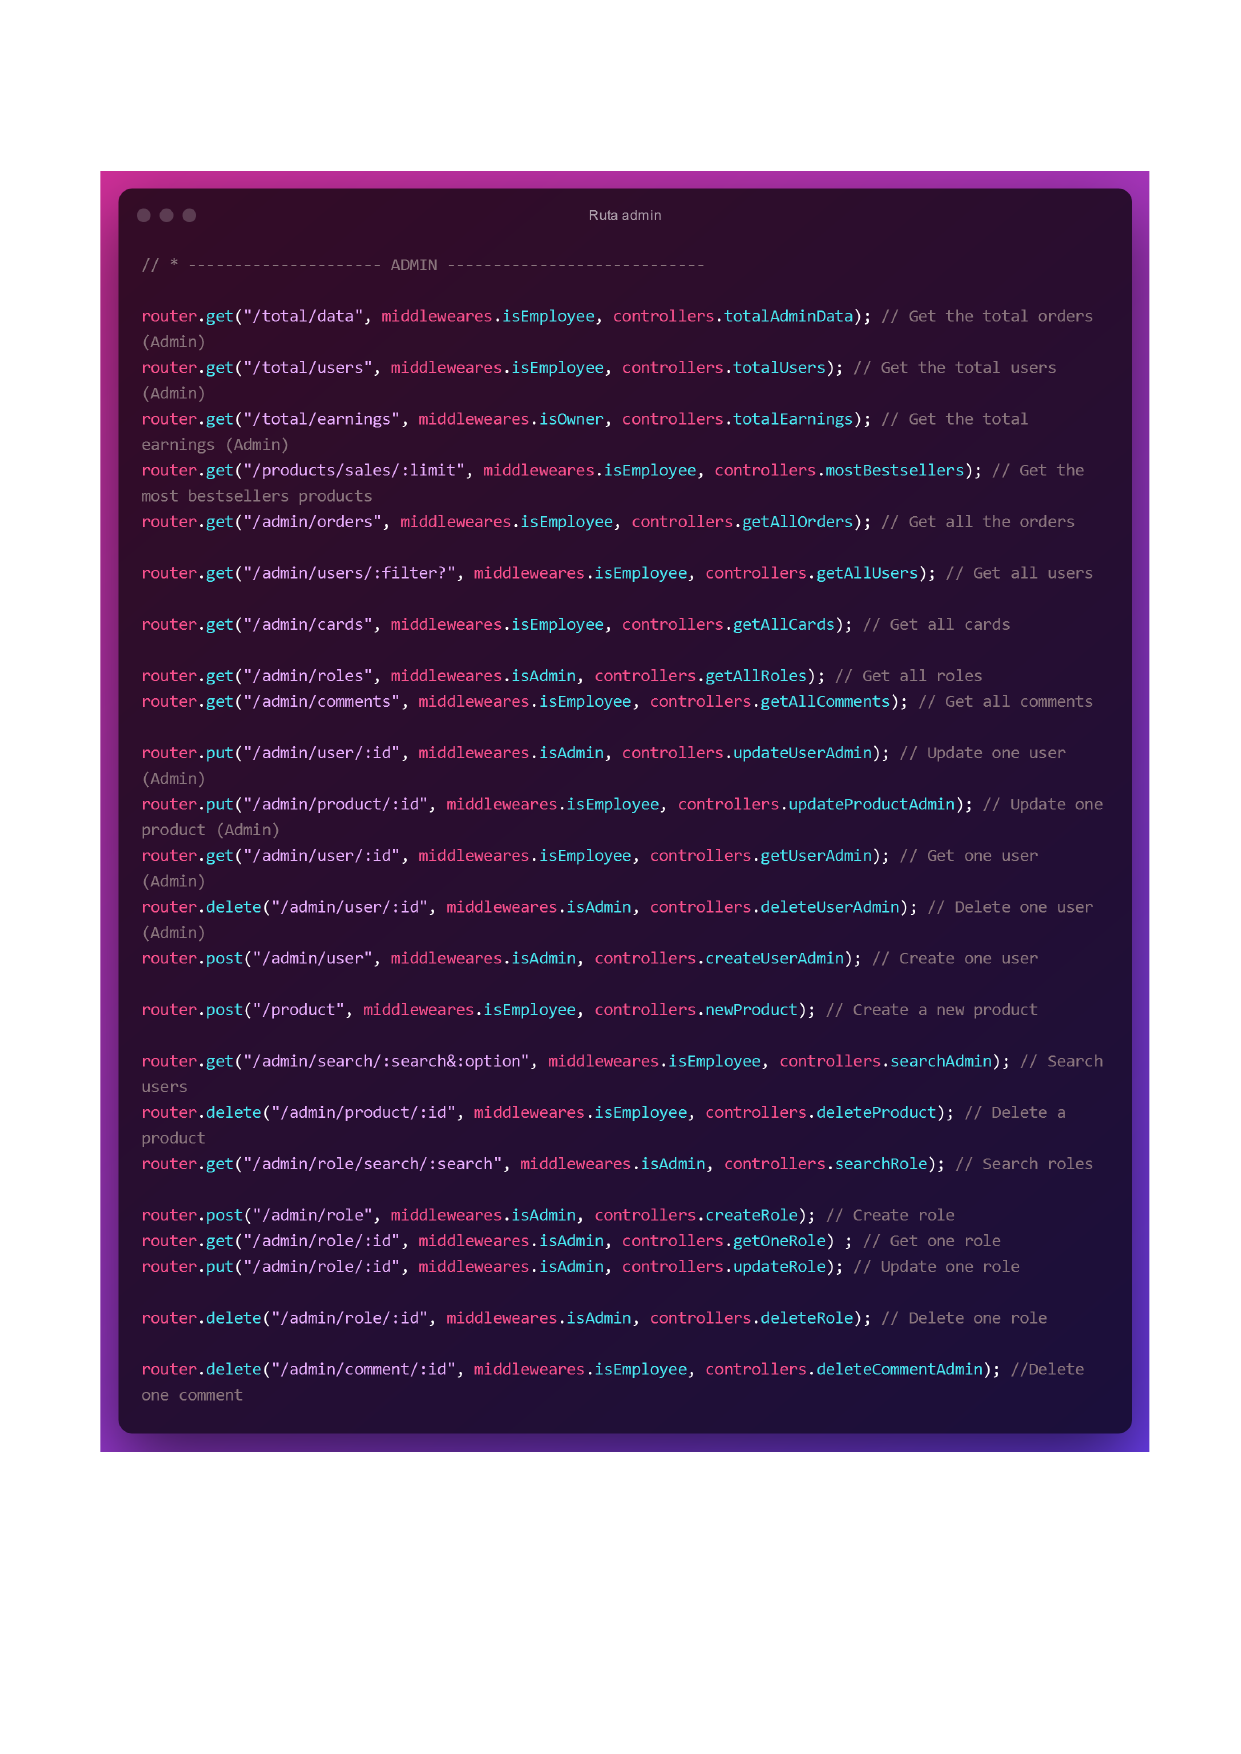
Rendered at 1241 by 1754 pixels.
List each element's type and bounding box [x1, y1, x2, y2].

picture [100, 171, 1150, 1452]
